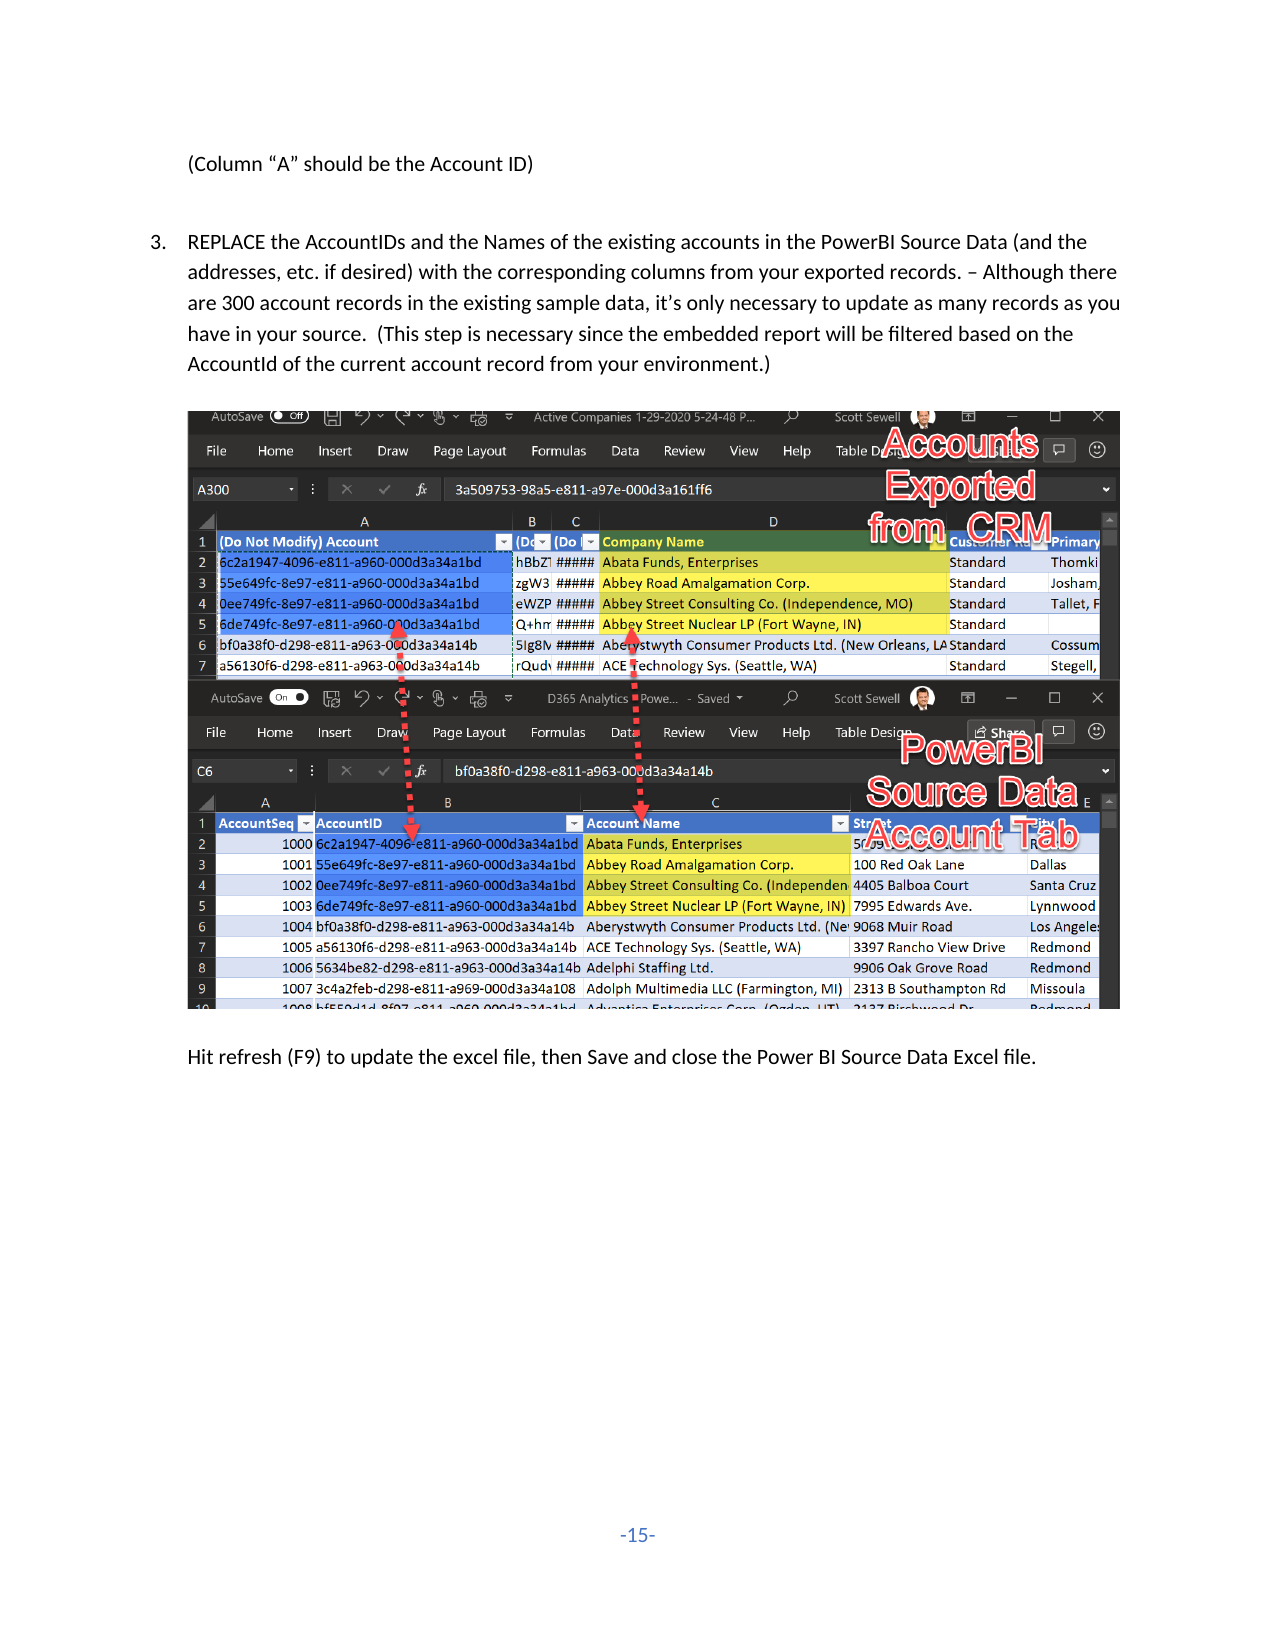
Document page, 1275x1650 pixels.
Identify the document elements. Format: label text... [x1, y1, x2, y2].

picture [187, 411, 1121, 1009]
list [150, 150, 1125, 207]
